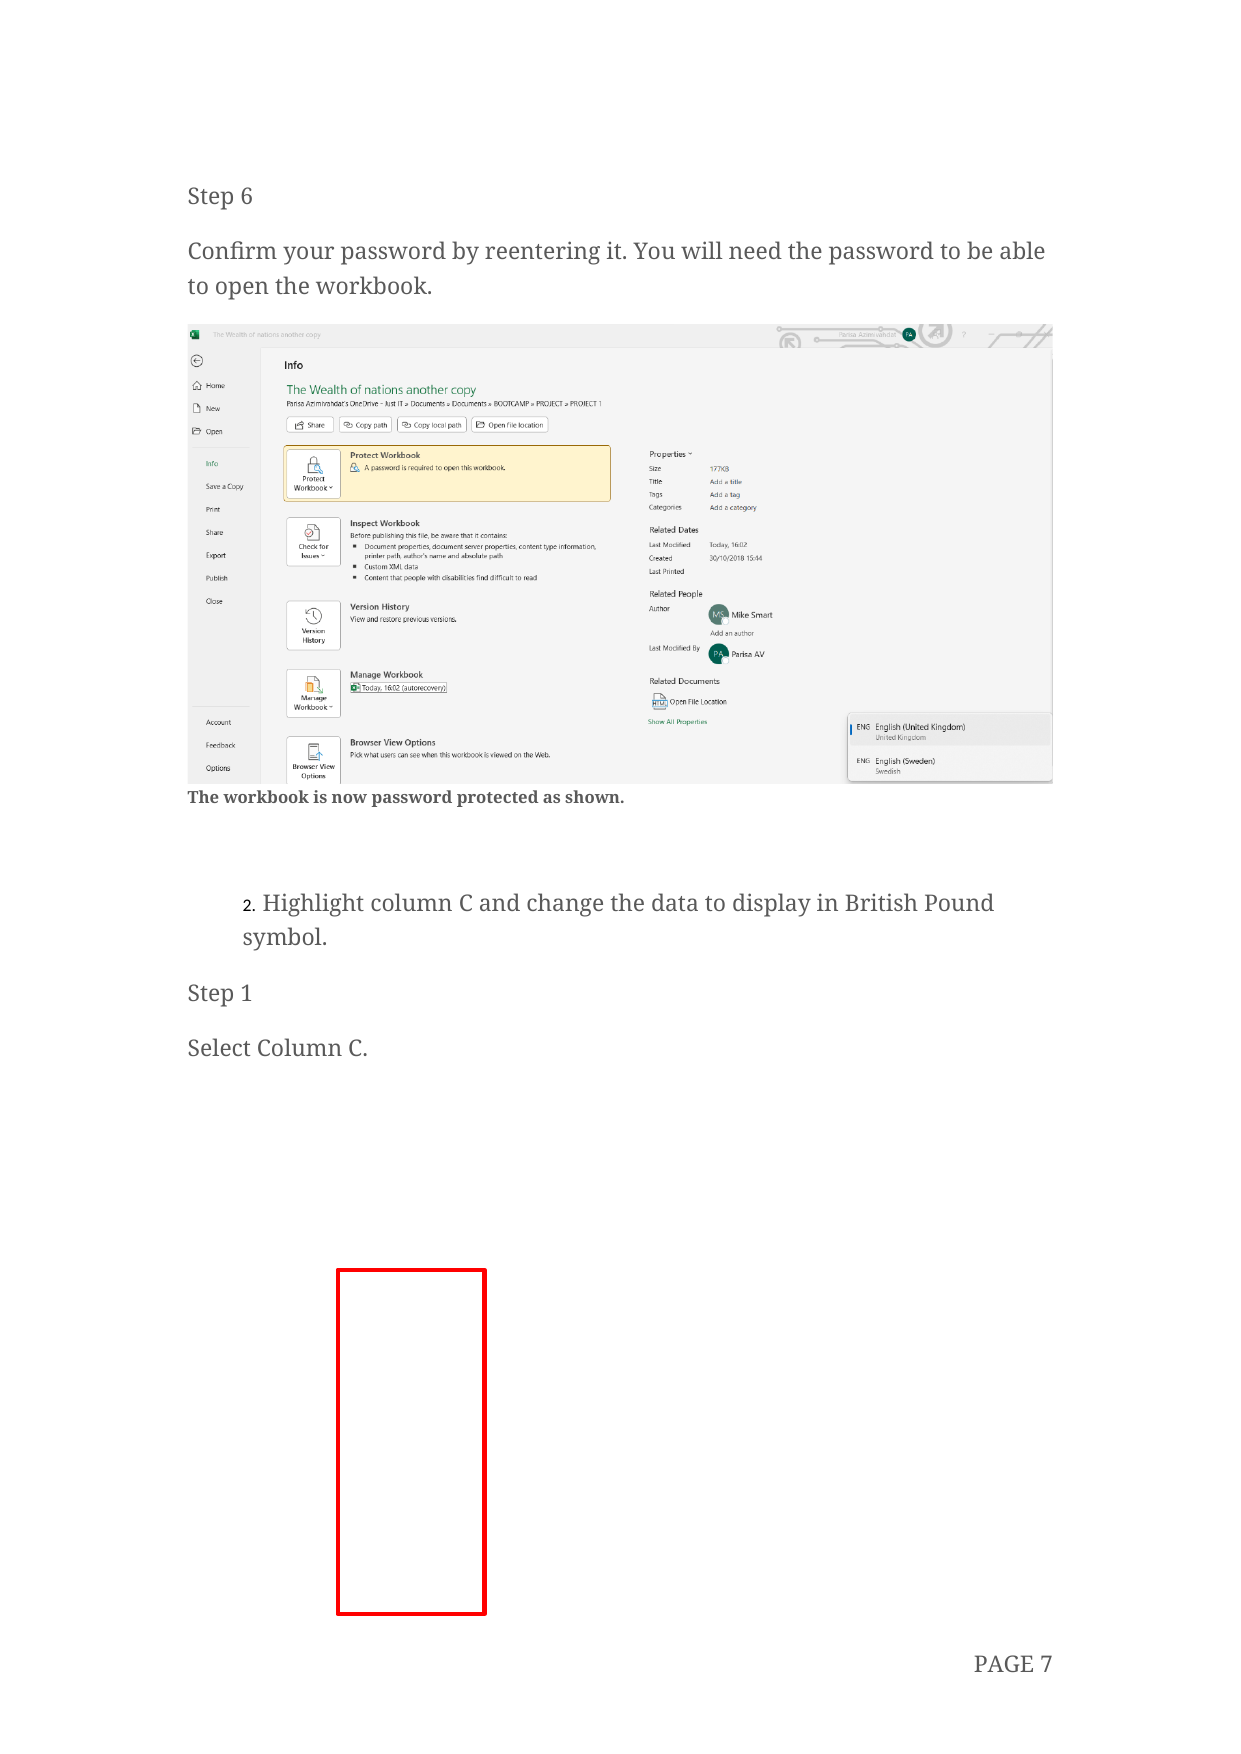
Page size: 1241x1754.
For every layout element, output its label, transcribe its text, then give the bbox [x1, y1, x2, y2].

text Step 1 [187, 976, 1053, 1008]
text Step 6 [187, 180, 1053, 211]
list Highlight column C and change the data to display in British Pound symbol. [242, 887, 1053, 952]
text The workbook is now password protected as shown. [187, 784, 1053, 809]
picture [187, 324, 1053, 784]
text Confirm your password by reentering it. You will need the password to be able to open the workbook. [187, 235, 1053, 301]
text Select Column C. [187, 1032, 1053, 1063]
